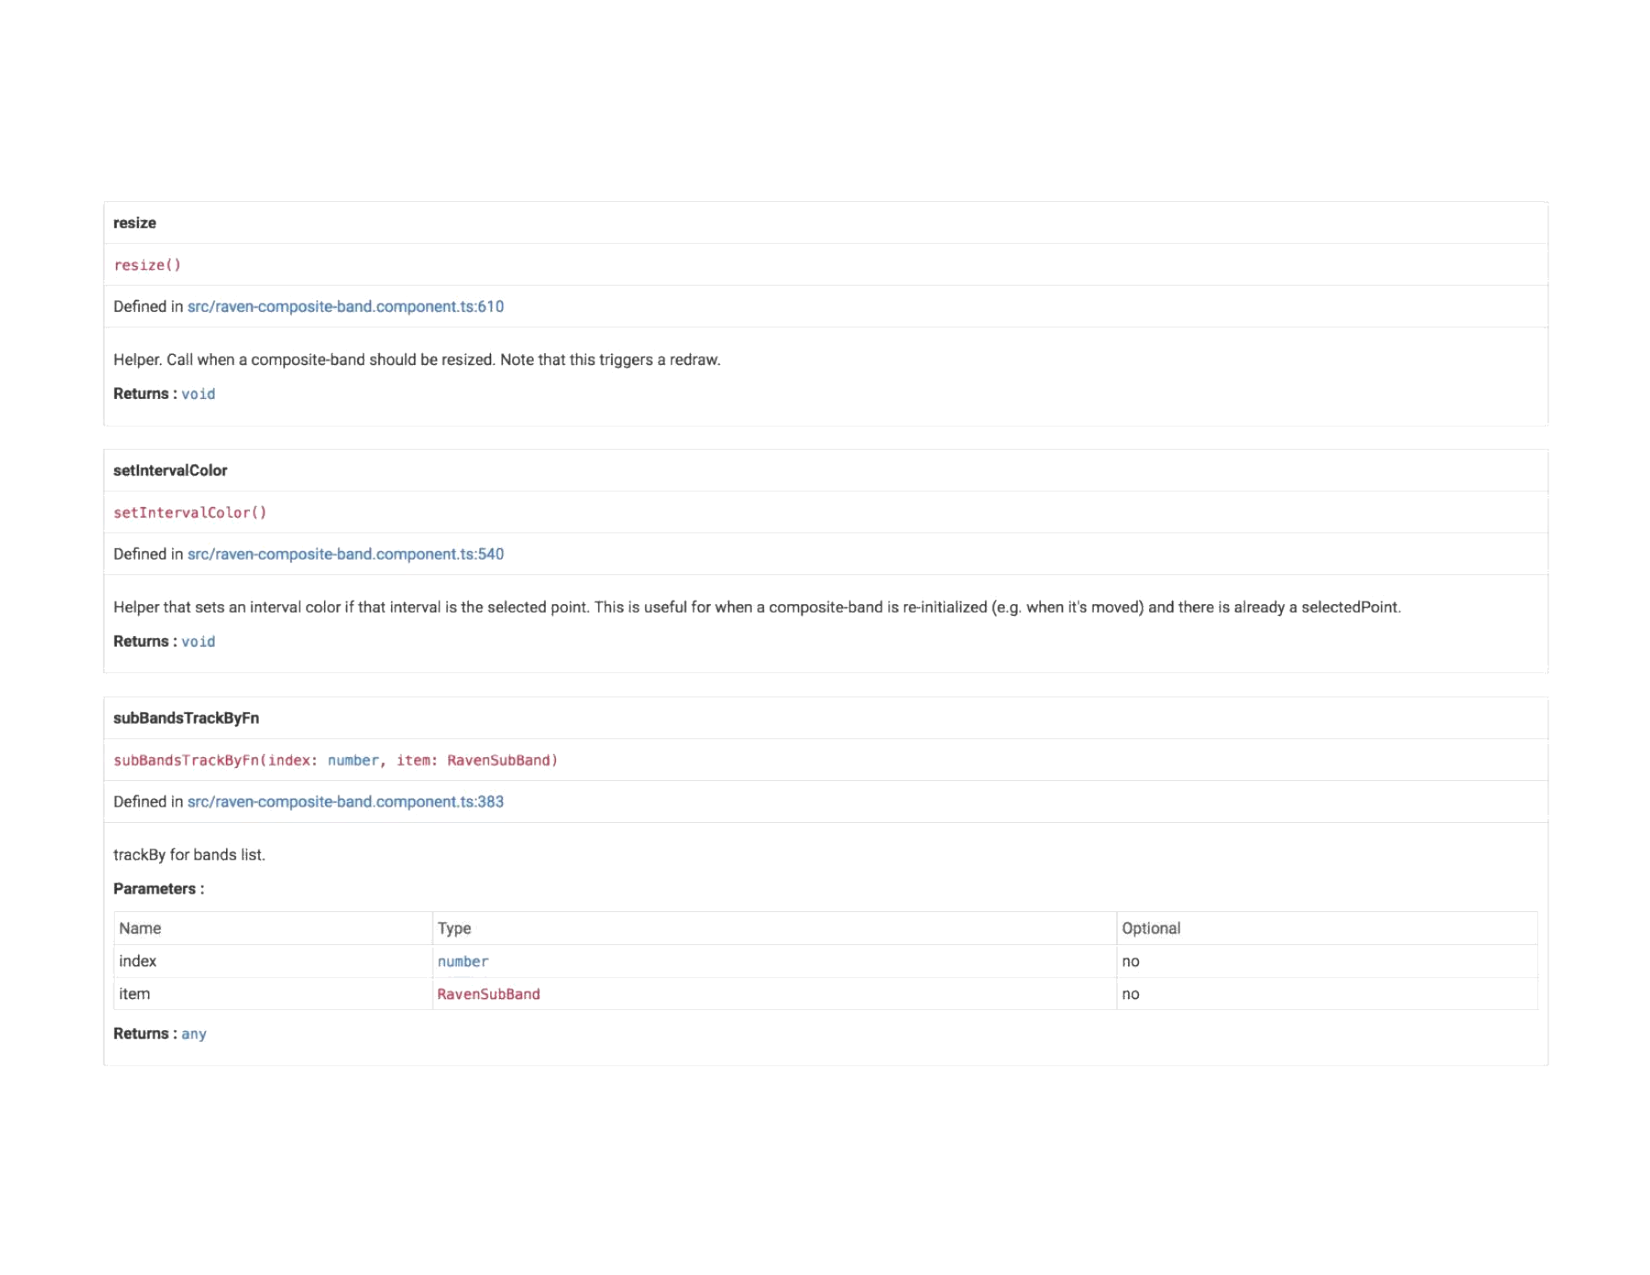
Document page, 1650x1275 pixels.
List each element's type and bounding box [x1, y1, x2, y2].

picture [83, 191, 1567, 1084]
